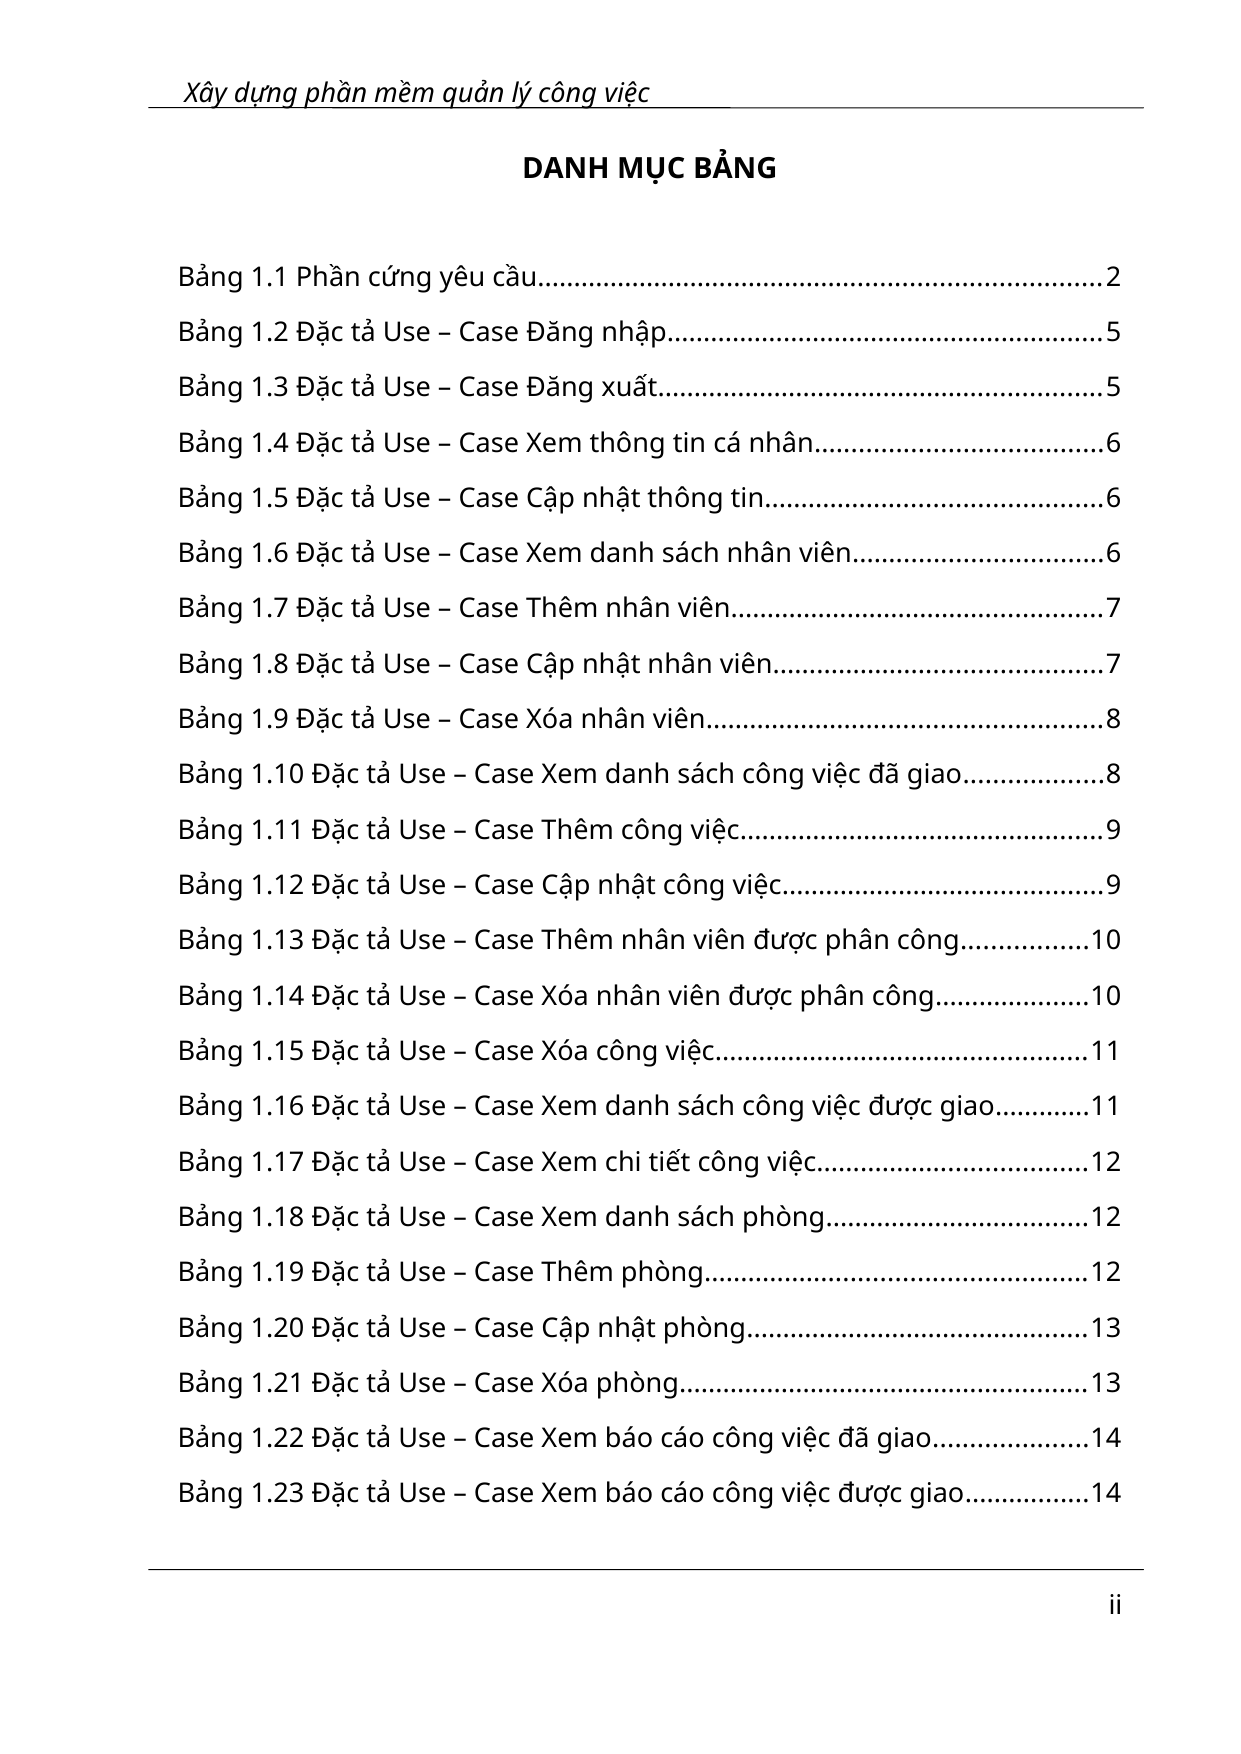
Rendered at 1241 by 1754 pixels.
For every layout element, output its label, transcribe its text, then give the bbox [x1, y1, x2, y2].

text Bảng 1.15 Đặc tả Use – Case Xóa công việc 11 [177, 1031, 1122, 1068]
text Bảng 1.12 Đặc tả Use – Case Cập nhật công việc 9 [177, 866, 1122, 902]
text Bảng 1.17 Đặc tả Use – Case Xem chi tiết công việc 12 [177, 1142, 1122, 1179]
text Bảng 1.1 Phần cứng yêu cầu 2 [177, 257, 1122, 294]
text Bảng 1.5 Đặc tả Use – Case Cập nhật thông tin 6 [177, 478, 1122, 515]
text Bảng 1.2 Đặc tả Use – Case Đăng nhập 5 [177, 312, 1122, 349]
text Bảng 1.9 Đặc tả Use – Case Xóa nhân viên 8 [177, 699, 1122, 736]
text Bảng 1.14 Đặc tả Use – Case Xóa nhân viên được phân công 10 [177, 976, 1122, 1013]
text Bảng 1.7 Đặc tả Use – Case Thêm nhân viên 7 [177, 589, 1122, 626]
text Bảng 1.16 Đặc tả Use – Case Xem danh sách công việc được giao 11 [177, 1087, 1122, 1124]
text Bảng 1.19 Đặc tả Use – Case Thêm phòng 12 [177, 1253, 1122, 1289]
text Bảng 1.10 Đặc tả Use – Case Xem danh sách công việc đã giao 8 [177, 755, 1122, 792]
text Bảng 1.6 Đặc tả Use – Case Xem danh sách nhân viên 6 [177, 534, 1122, 571]
text Bảng 1.18 Đặc tả Use – Case Xem danh sách phòng 12 [177, 1197, 1122, 1234]
text Bảng 1.4 Đặc tả Use – Case Xem thông tin cá nhân 6 [177, 423, 1122, 460]
text Bảng 1.11 Đặc tả Use – Case Thêm công việc 9 [177, 810, 1122, 847]
text Bảng 1.21 Đặc tả Use – Case Xóa phòng 13 [177, 1363, 1122, 1400]
text Bảng 1.20 Đặc tả Use – Case Cập nhật phòng 13 [177, 1308, 1122, 1345]
text Bảng 1.23 Đặc tả Use – Case Xem báo cáo công việc được giao 14 [177, 1474, 1122, 1511]
text DANH MỤC BẢNG [177, 148, 1122, 187]
text Bảng 1.13 Đặc tả Use – Case Thêm nhân viên được phân công 10 [177, 921, 1122, 958]
text Bảng 1.22 Đặc tả Use – Case Xem báo cáo công việc đã giao 14 [177, 1419, 1122, 1456]
text Bảng 1.3 Đặc tả Use – Case Đăng xuất 5 [177, 368, 1122, 404]
text Bảng 1.8 Đặc tả Use – Case Cập nhật nhân viên 7 [177, 644, 1122, 681]
